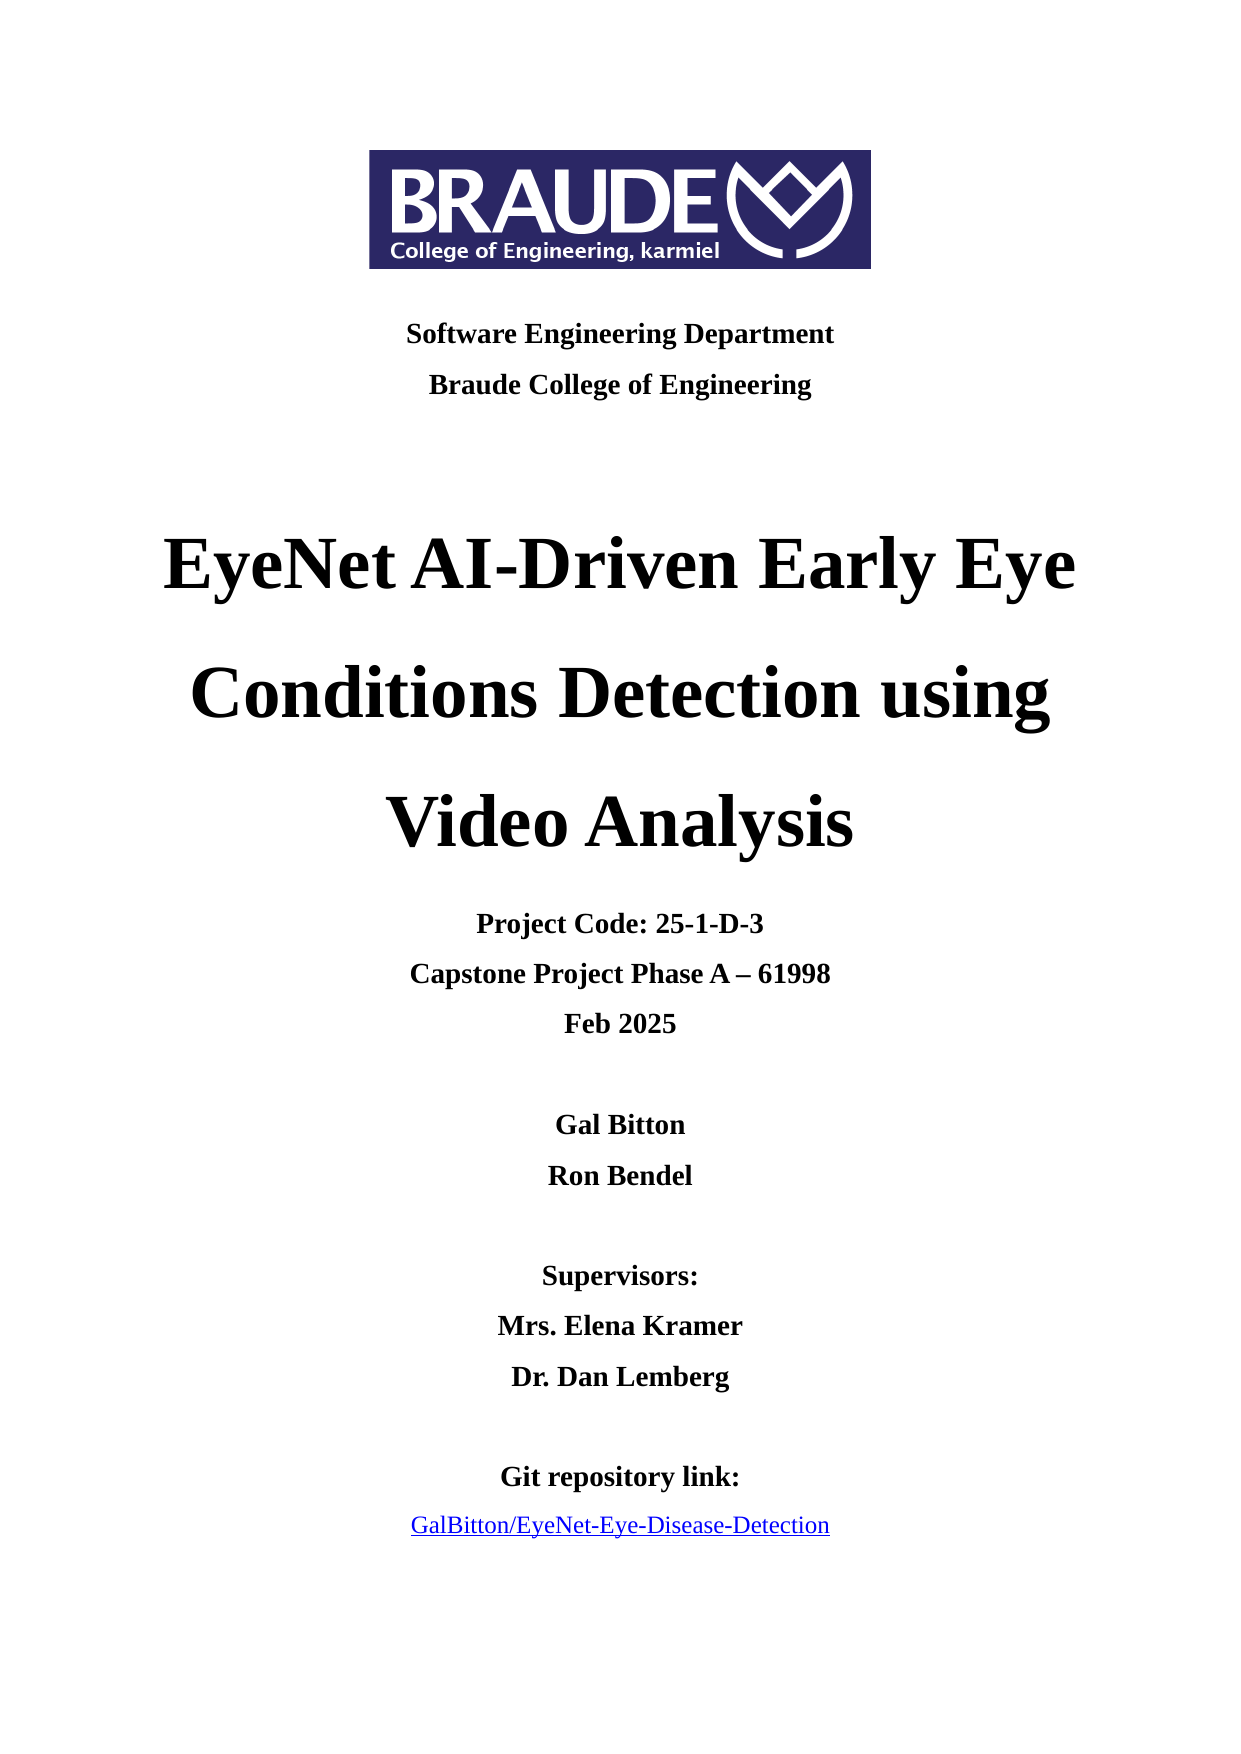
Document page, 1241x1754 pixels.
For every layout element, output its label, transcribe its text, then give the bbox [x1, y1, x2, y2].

text Git repository link: [112, 1459, 1128, 1493]
text Capstone Project Phase A – 61998 [112, 956, 1128, 990]
text Gal Bitton [112, 1107, 1128, 1141]
text Mrs. Elena Kramer [112, 1308, 1128, 1342]
text Braude College of Engineering [112, 367, 1128, 401]
text Software Engineering Department [112, 317, 1128, 350]
text Project Code: 25-1-D-3 [112, 906, 1128, 939]
picture [369, 150, 871, 269]
text GalBitton/EyeNet-Eye-Disease-Detection [112, 1510, 1128, 1538]
text Supervisors: [112, 1258, 1128, 1292]
text Dr. Dan Lemberg [112, 1359, 1128, 1392]
text Ron Bendel [112, 1158, 1128, 1191]
text EyeNet AI-Driven Early Eye Conditions Detection using Video Analysis [112, 518, 1128, 863]
text Feb 2025 [112, 1007, 1128, 1040]
